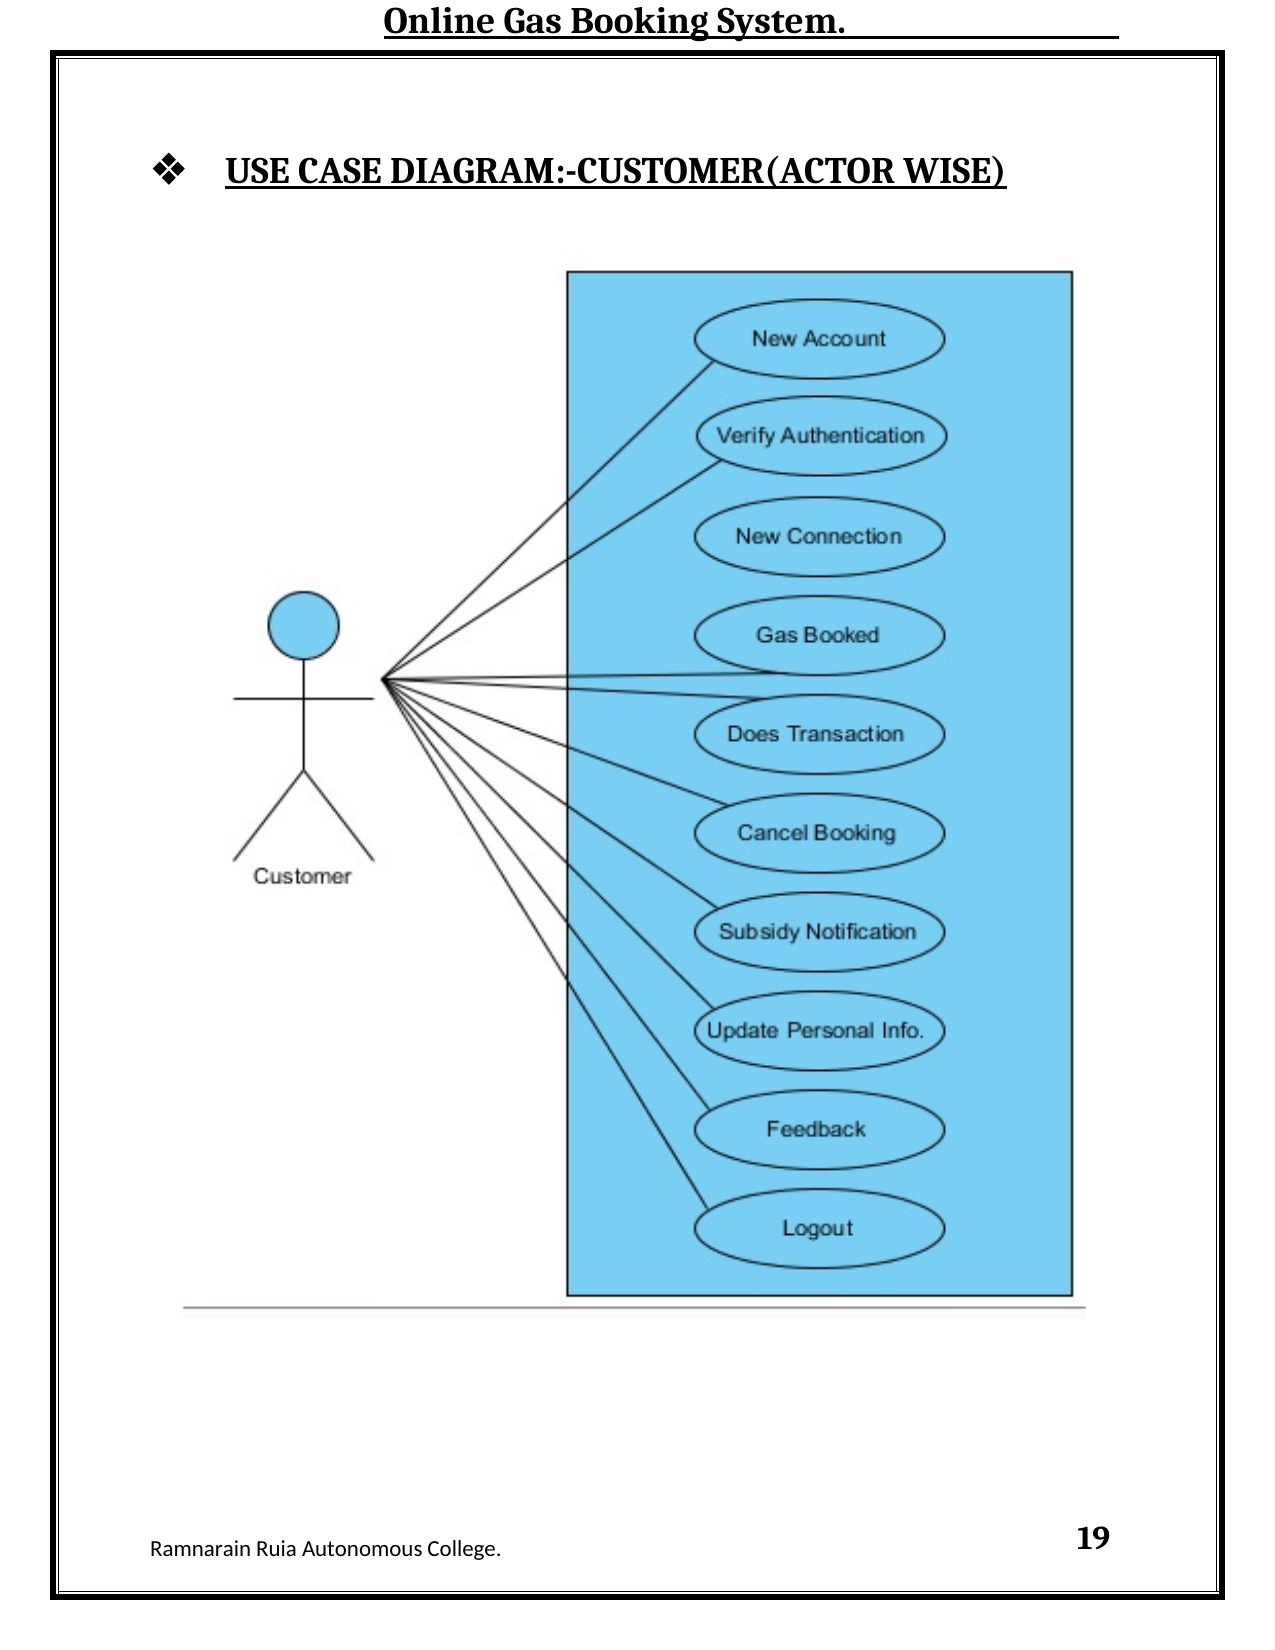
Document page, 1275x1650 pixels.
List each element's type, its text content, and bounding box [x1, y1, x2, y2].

list USE CASE DIAGRAM:-CUSTOMER(ACTOR WISE) [150, 150, 1125, 193]
picture [159, 220, 1086, 1319]
